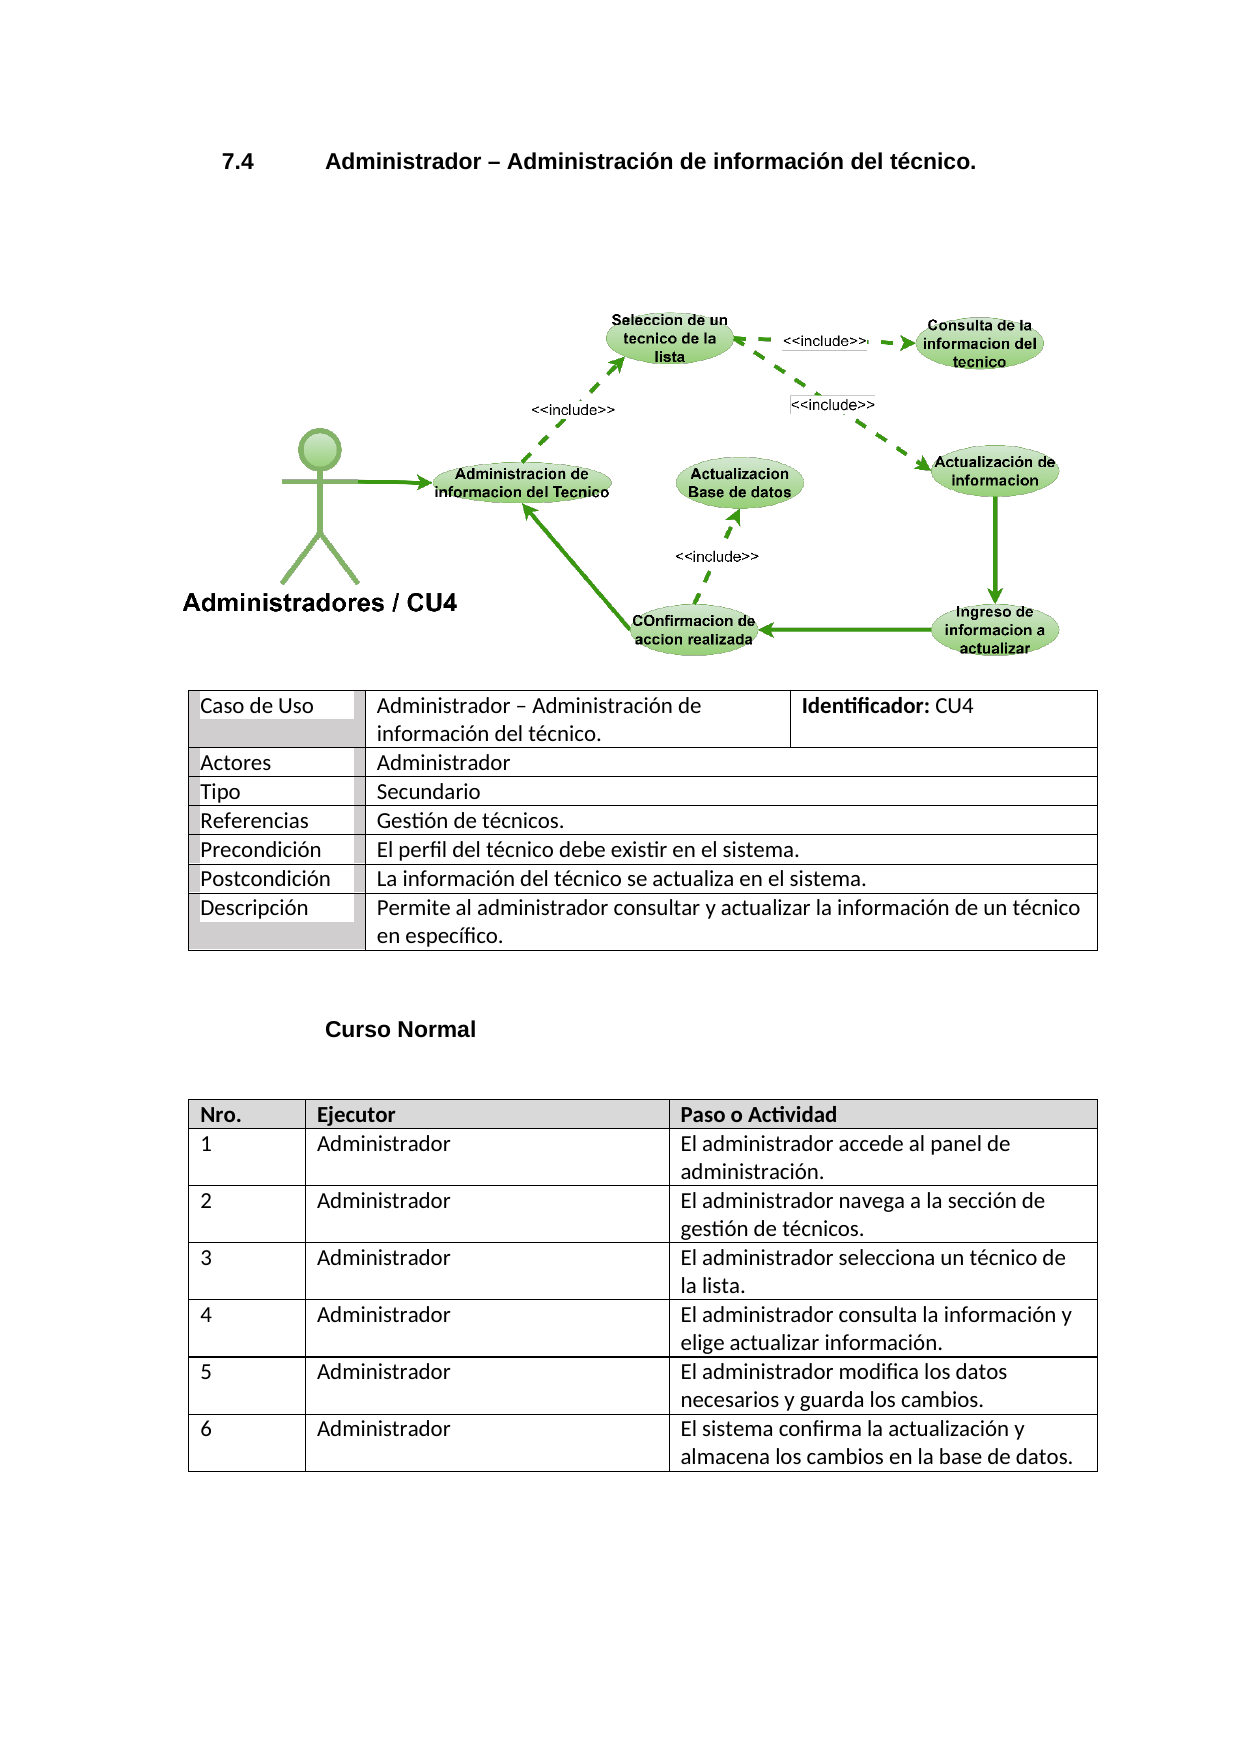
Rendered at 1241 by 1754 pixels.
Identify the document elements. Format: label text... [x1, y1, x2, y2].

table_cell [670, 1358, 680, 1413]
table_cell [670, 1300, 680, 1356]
table_cell 6 [189, 1415, 305, 1471]
table_header Identificador: CU4 [791, 691, 1097, 747]
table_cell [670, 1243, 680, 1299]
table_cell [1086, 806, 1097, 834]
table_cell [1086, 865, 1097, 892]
table_cell 4 [189, 1300, 305, 1356]
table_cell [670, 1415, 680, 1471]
table_cell Administrador [306, 1129, 669, 1185]
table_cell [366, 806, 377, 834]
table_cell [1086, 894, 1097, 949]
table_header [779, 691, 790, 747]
table_cell Administrador [306, 1300, 669, 1356]
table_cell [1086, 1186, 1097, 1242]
table_cell 3 [189, 1243, 305, 1299]
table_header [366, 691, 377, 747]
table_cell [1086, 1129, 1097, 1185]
table_cell Administrador [306, 1415, 669, 1471]
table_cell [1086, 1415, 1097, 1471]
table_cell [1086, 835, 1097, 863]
table_header Caso de Uso [189, 691, 365, 747]
table_cell Descripción [189, 894, 365, 949]
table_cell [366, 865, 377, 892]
table_header Ejecutor [306, 1100, 669, 1128]
table_cell Administrador [306, 1186, 669, 1242]
table_header Paso o Actividad [670, 1100, 1097, 1128]
text Curso Normal [325, 1016, 1063, 1043]
list Administrador – Administración de información del técnico. [222, 148, 1063, 174]
table_cell 1 [189, 1129, 305, 1185]
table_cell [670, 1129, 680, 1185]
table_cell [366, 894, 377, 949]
table_header Nro. [189, 1100, 305, 1128]
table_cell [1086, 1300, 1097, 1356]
table_cell 5 [189, 1358, 305, 1413]
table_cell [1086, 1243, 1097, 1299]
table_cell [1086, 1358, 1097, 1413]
picture [177, 305, 1063, 662]
table_cell Administrador [306, 1358, 669, 1413]
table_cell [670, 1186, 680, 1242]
table_cell 2 [189, 1186, 305, 1242]
table_cell Administrador [306, 1243, 669, 1299]
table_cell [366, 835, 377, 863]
